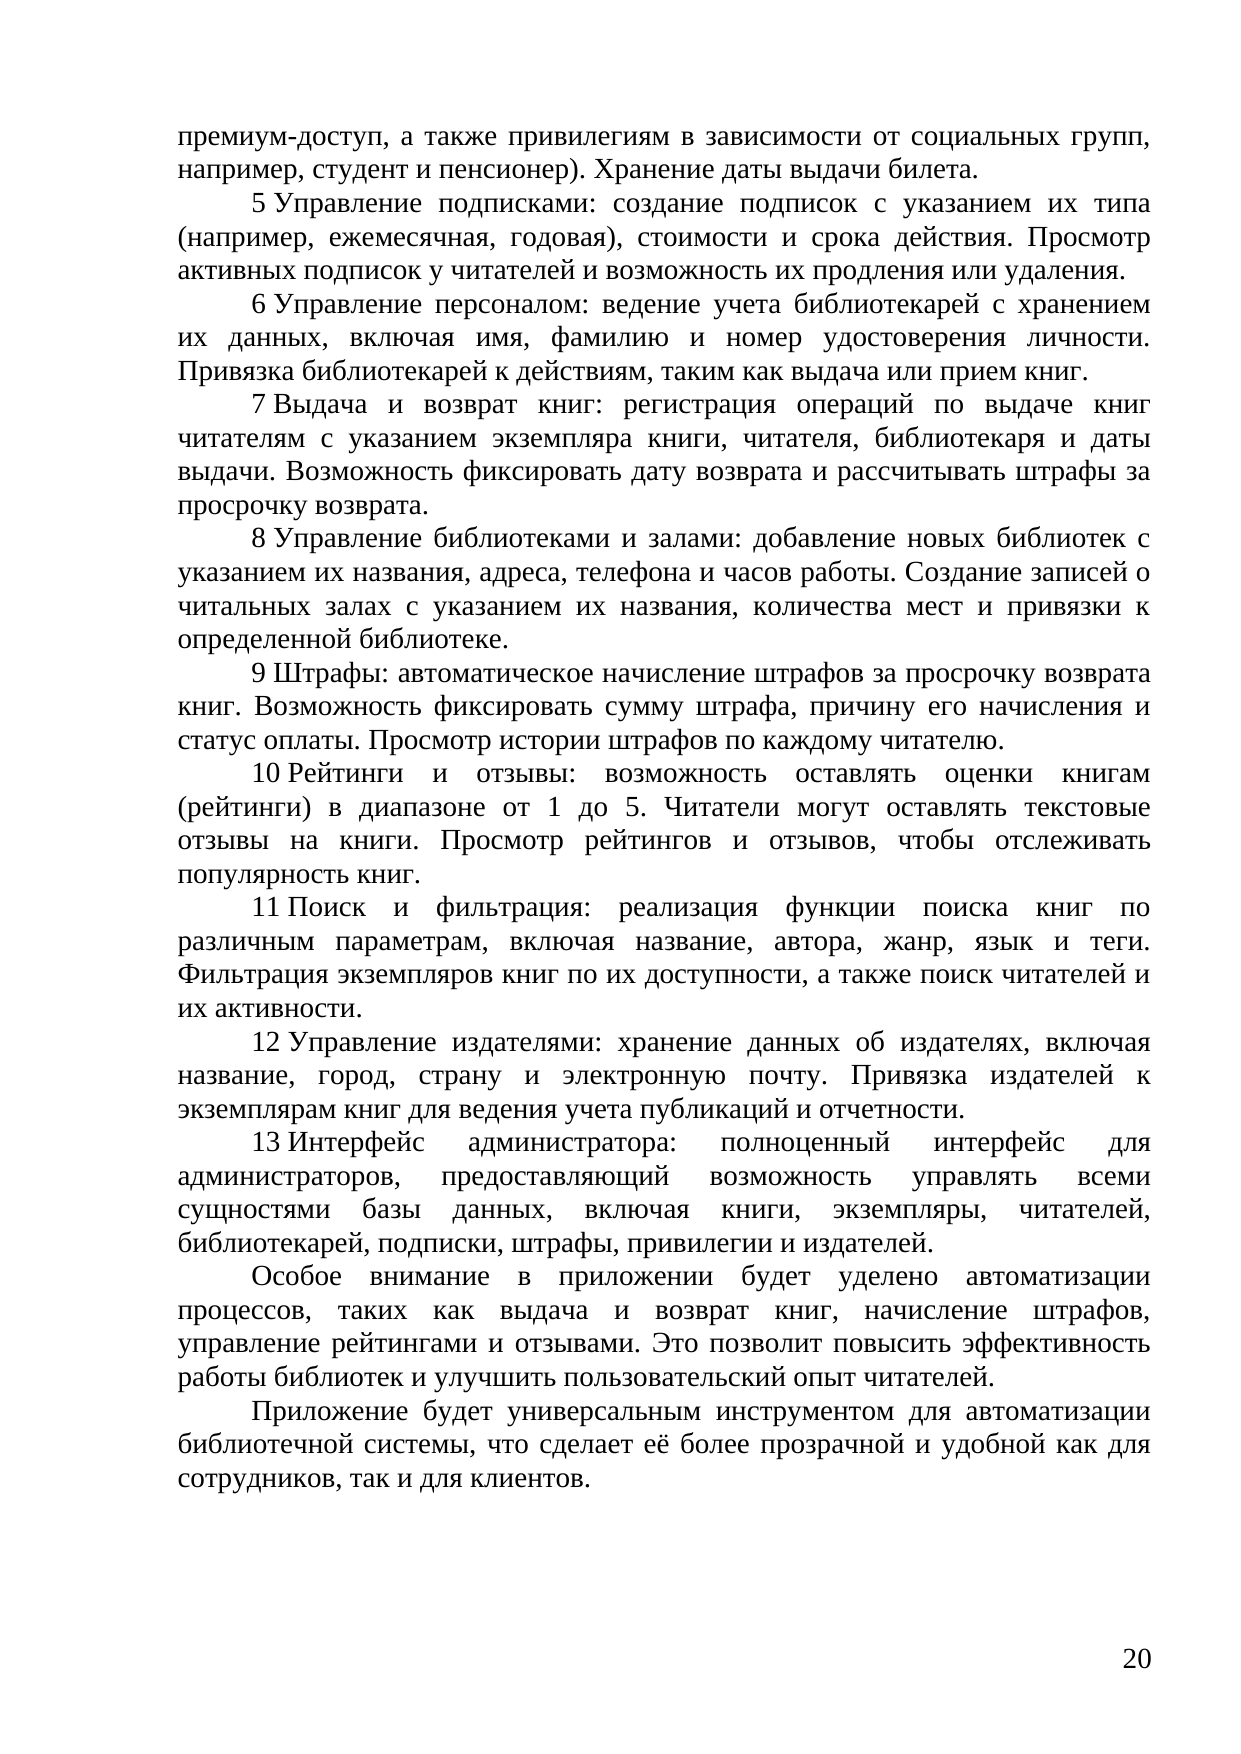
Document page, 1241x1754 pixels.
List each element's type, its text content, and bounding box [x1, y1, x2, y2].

text 9 Штрафы: автоматическое начисление штрафов за просрочку возврата книг. Возможность фиксировать сумму штрафа, причину его начисления и статус оплаты. Просмотр истории штрафов по каждому читателю. [177, 655, 1152, 755]
text 13 Интерфейс администратора: полноценный интерфейс для администраторов, предоставляющий возможность управлять всеми сущностями базы данных, включая книги, экземпляры, читателей, библиотекарей, подписки, штрафы, привилегии и издателей. [177, 1124, 1152, 1258]
text 7 Выдача и возврат книг: регистрация операций по выдаче книг читателям с указанием экземпляра книги, читателя, библиотекаря и даты выдачи. Возможность фиксировать дату возврата и рассчитывать штрафы за просрочку возврата. [177, 386, 1152, 521]
text 5 Управление подписками: создание подписок с указанием их типа (например, ежемесячная, годовая), стоимости и срока действия. Просмотр активных подписок у читателей и возможность их продления или удаления. [177, 185, 1152, 286]
text 12 Управление издателями: хранение данных об издателях, включая название, город, страну и электронную почту. Привязка издателей к экземплярам книг для ведения учета публикаций и отчетности. [177, 1024, 1152, 1124]
text 6 Управление персоналом: ведение учета библиотекарей с хранением их данных, включая имя, фамилию и номер удостоверения личности. Привязка библиотекарей к действиям, таким как выдача или прием книг. [177, 286, 1152, 386]
text 11 Поиск и фильтрация: реализация функции поиска книг по различным параметрам, включая название, автора, жанр, язык и теги. Фильтрация экземпляров книг по их доступности, а также поиск читателей и их активности. [177, 889, 1152, 1024]
text Особое внимание в приложении будет уделено автоматизации процессов, таких как выдача и возврат книг, начисление штрафов, управление рейтингами и отзывами. Это позволит повысить эффективность работы библиотек и улучшить пользовательский опыт читателей. [177, 1258, 1152, 1393]
text 8 Управление библиотеками и залами: добавление новых библиотек с указанием их названия, адреса, телефона и часов работы. Создание записей о читальных залах с указанием их названия, количества мест и привязки к определенной библиотеке. [177, 521, 1152, 655]
text 10 Рейтинги и отзывы: возможность оставлять оценки книгам (рейтинги) в диапазоне от 1 до 5. Читатели могут оставлять текстовые отзывы на книги. Просмотр рейтингов и отзывов, чтобы отслеживать популярность книг. [177, 755, 1152, 889]
text Приложение будет универсальным инструментом для автоматизации библиотечной системы, что сделает её более прозрачной и удобной как для сотрудников, так и для клиентов. [177, 1393, 1152, 1493]
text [177, 118, 1152, 185]
